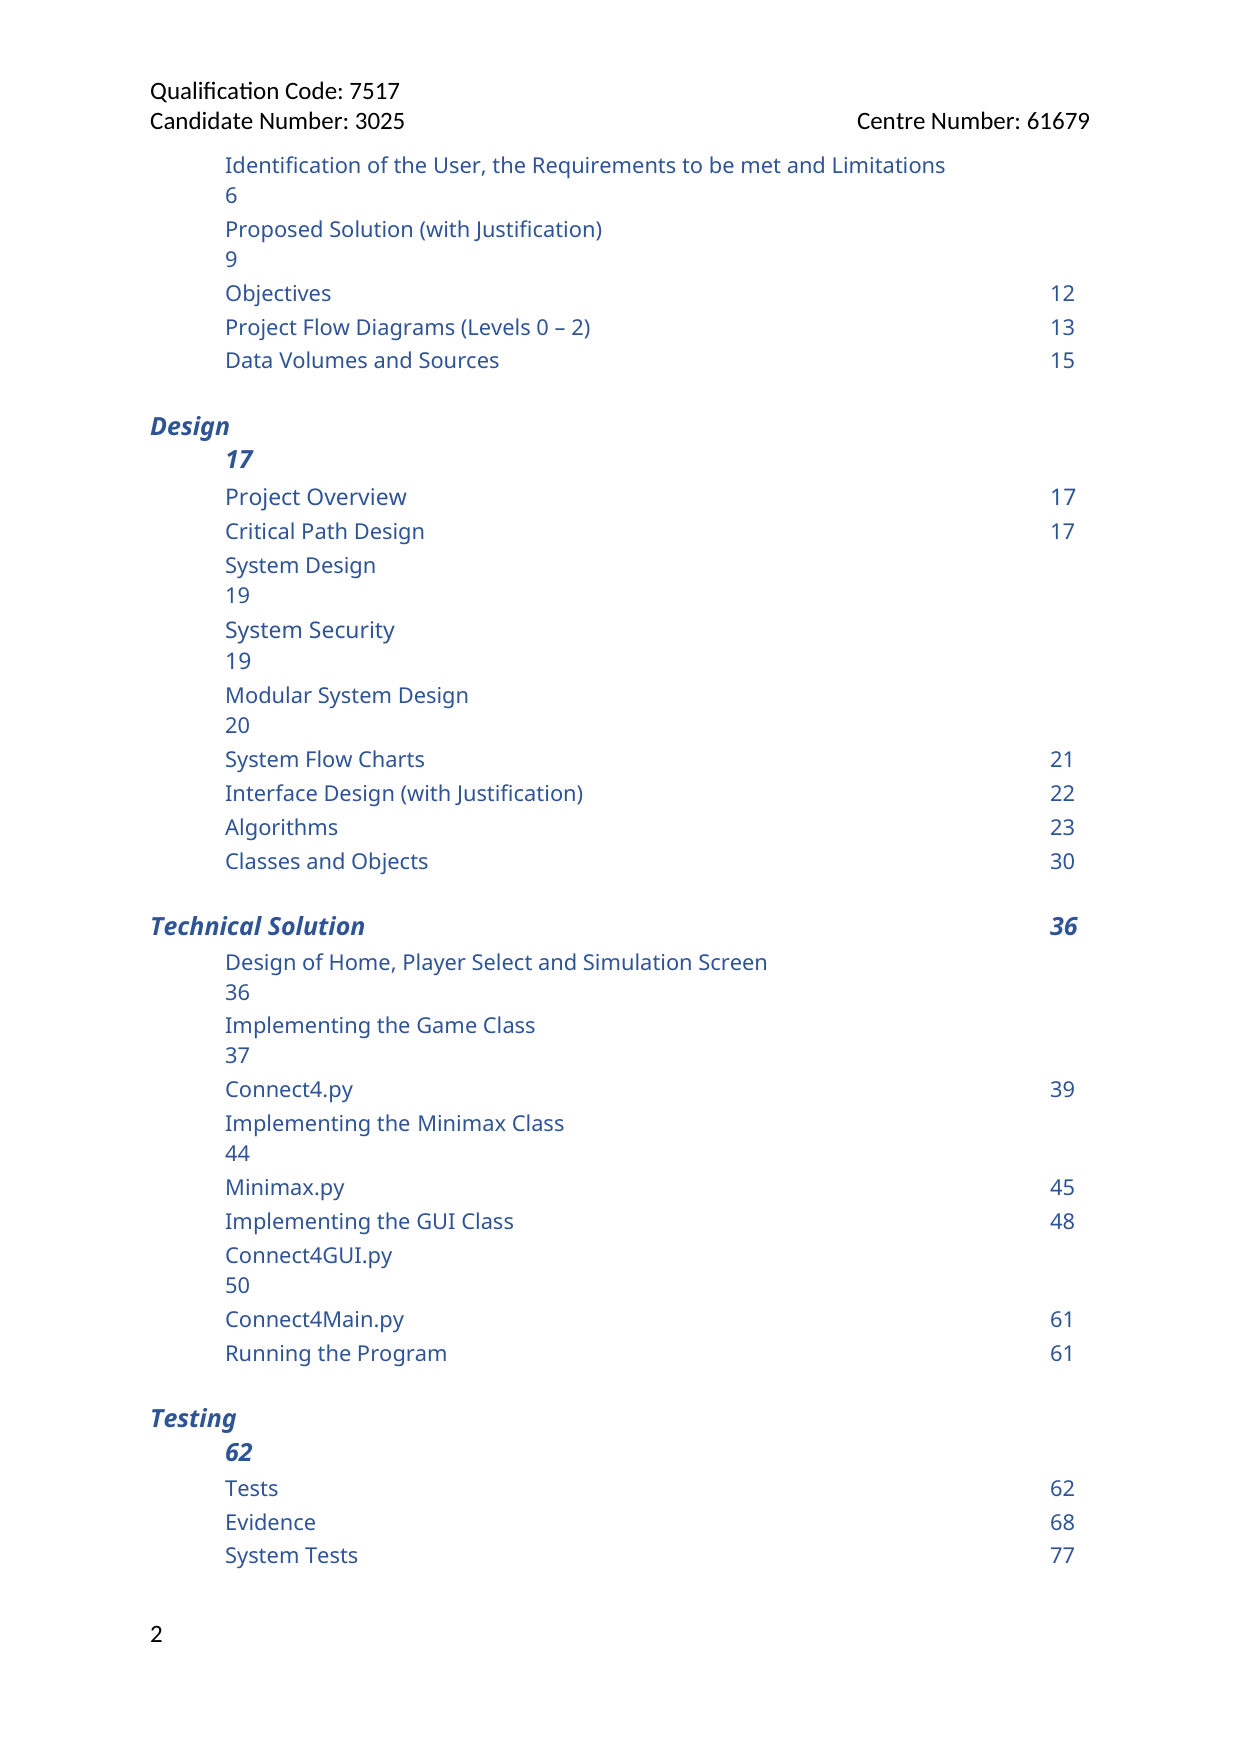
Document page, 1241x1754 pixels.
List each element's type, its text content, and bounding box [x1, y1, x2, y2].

subtitle Project Flow Diagrams (Levels 0 – 2) 13 [150, 311, 1090, 341]
subtitle Modular System Design 20 [150, 680, 1090, 740]
subtitle Connect4Main.py 61 [150, 1304, 1090, 1333]
subtitle Testing 62 [150, 1400, 1090, 1468]
subtitle System Security 19 [150, 613, 1090, 676]
subtitle Implementing the Minimax Class 44 [150, 1108, 1090, 1168]
subtitle Implementing the Game Class 37 [150, 1011, 1090, 1070]
subtitle Project Overview 17 [150, 480, 1090, 512]
subtitle Classes and Objects 30 [150, 846, 1090, 876]
subtitle Data Volumes and Sources 15 [150, 345, 1090, 375]
subtitle System Design 19 [150, 550, 1090, 609]
subtitle Design of Home, Player Select and Simulation Screen 36 [150, 947, 1090, 1006]
subtitle Evidence 68 [150, 1507, 1090, 1536]
subtitle Tests 62 [150, 1473, 1090, 1502]
subtitle Interface Design (with Justification) 22 [150, 778, 1090, 808]
subtitle Implementing the GUI Class 48 [150, 1206, 1090, 1236]
subtitle Algorithms 23 [150, 812, 1090, 842]
subtitle Objectives 12 [150, 277, 1090, 307]
subtitle System Tests 77 [150, 1541, 1090, 1570]
subtitle Proposed Solution (with Justification) 9 [150, 214, 1090, 273]
subtitle Running the Program 61 [150, 1338, 1090, 1367]
subtitle Connect4GUI.py 50 [150, 1240, 1090, 1299]
subtitle Identification of the User, the Requirements to be met and Limitations 6 [150, 150, 1090, 209]
subtitle System Flow Charts 21 [150, 744, 1090, 774]
subtitle Connect4.py 39 [150, 1074, 1090, 1104]
subtitle Technical Solution 36 [150, 908, 1090, 943]
subtitle Minimax.py 45 [150, 1172, 1090, 1202]
subtitle Design 17 [150, 408, 1090, 476]
subtitle Critical Path Design 17 [150, 516, 1090, 546]
